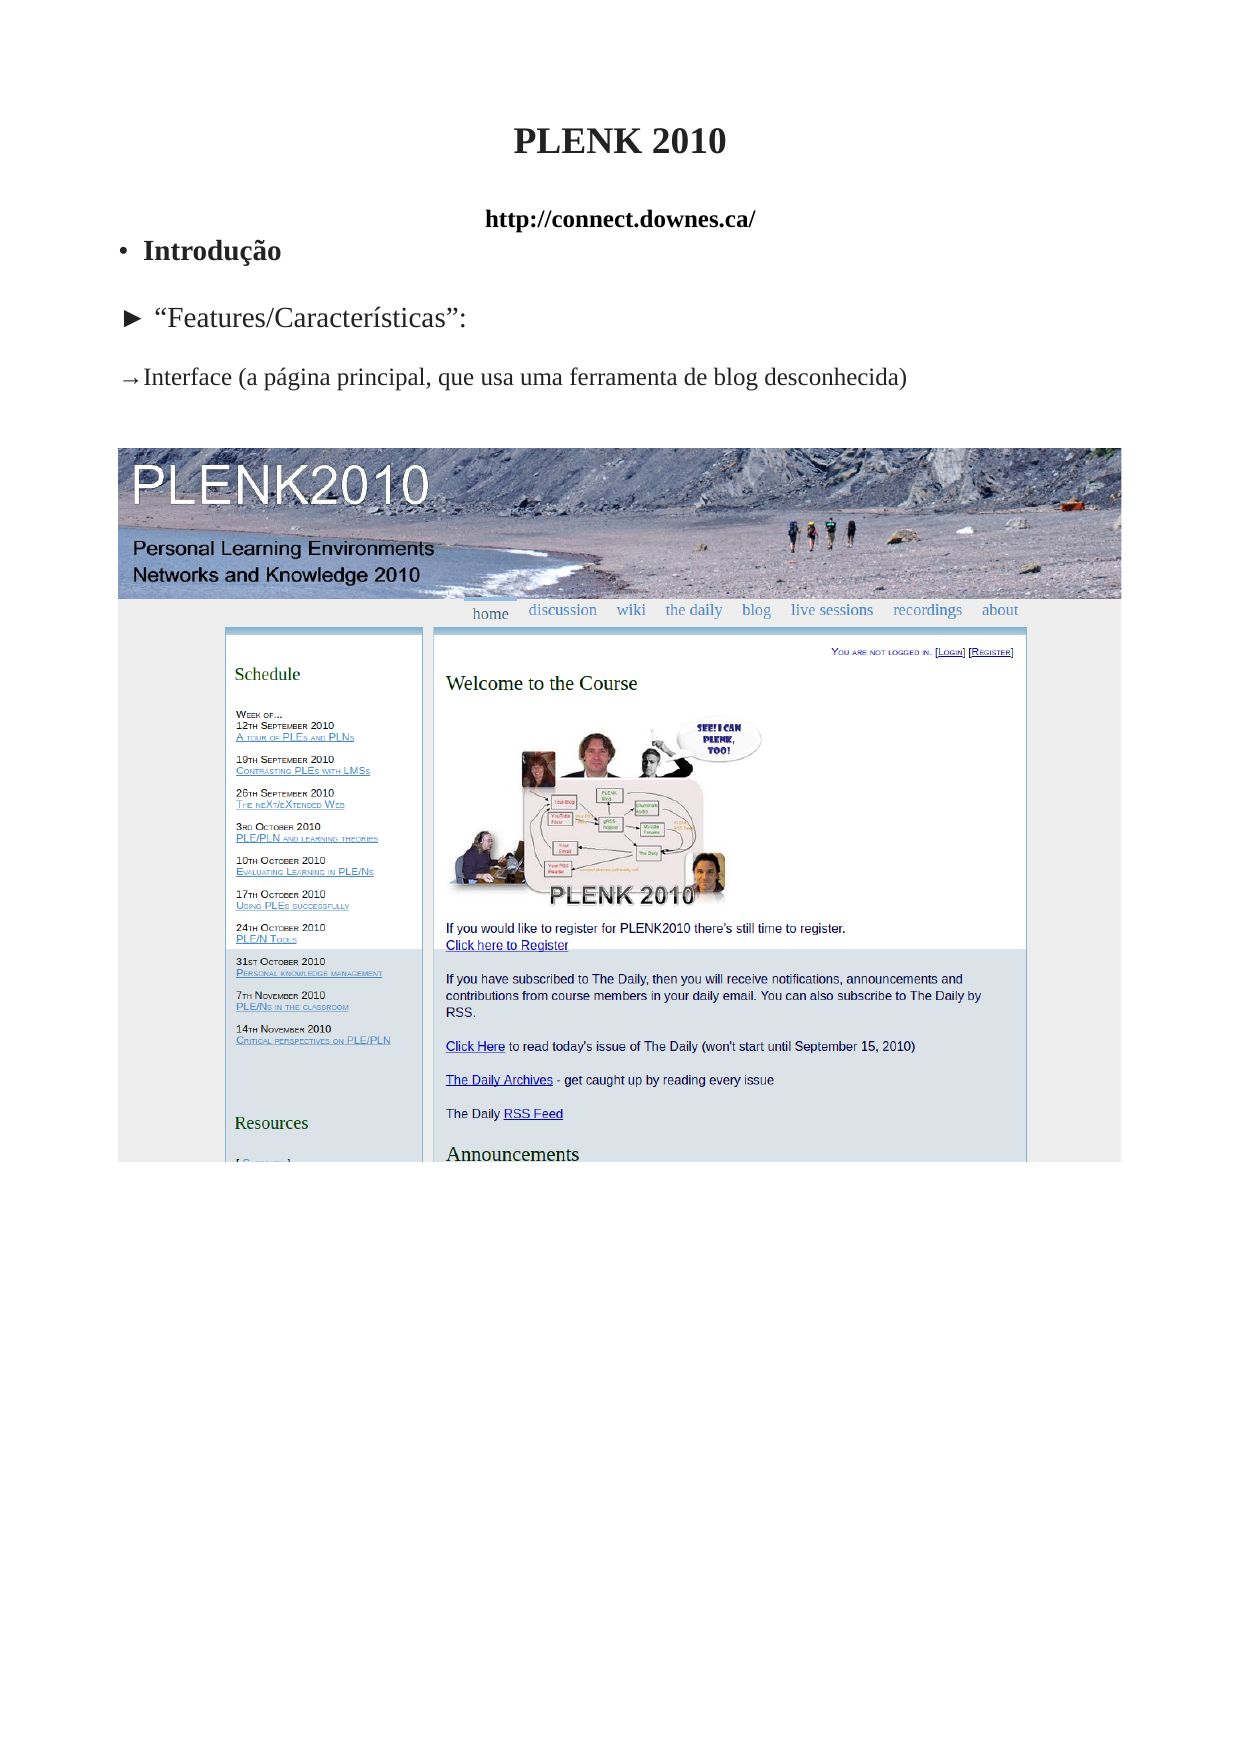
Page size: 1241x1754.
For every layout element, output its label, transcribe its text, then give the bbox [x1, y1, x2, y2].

text http://connect.downes.ca/ [118, 204, 1122, 233]
text PLENK 2010 [118, 118, 1122, 161]
text • Introdução [118, 233, 1122, 267]
text ► “Features/Características”: [118, 300, 1122, 334]
text →Interface (a página principal, que usa uma ferramenta de blog desconhecida) [118, 362, 1122, 391]
picture [118, 448, 1122, 1162]
